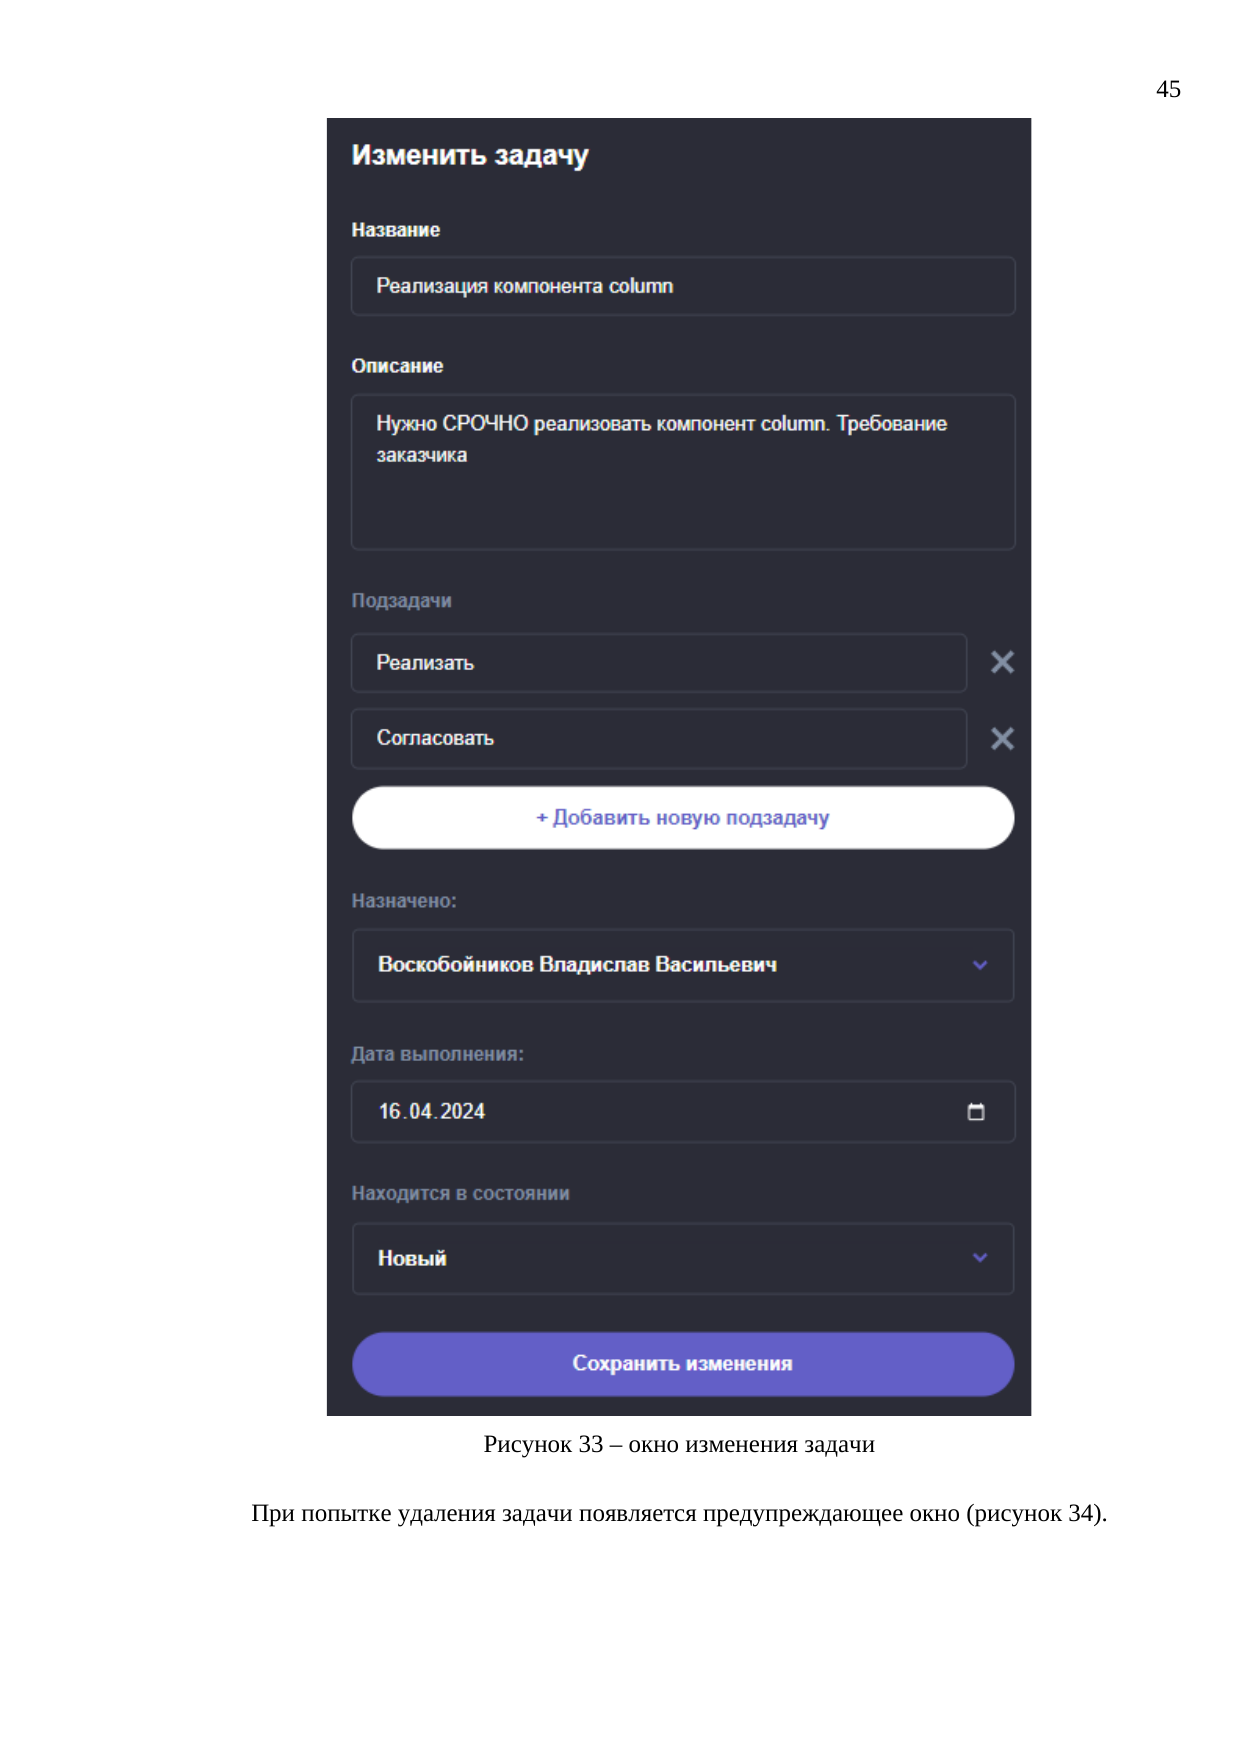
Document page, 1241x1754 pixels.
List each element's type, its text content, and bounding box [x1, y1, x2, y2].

text При попытке удаления задачи появляется предупреждающее окно (рисунок 34). [177, 1498, 1181, 1526]
picture [326, 118, 1032, 1416]
text Рисунок 33 – окно изменения задачи [177, 1429, 1181, 1458]
